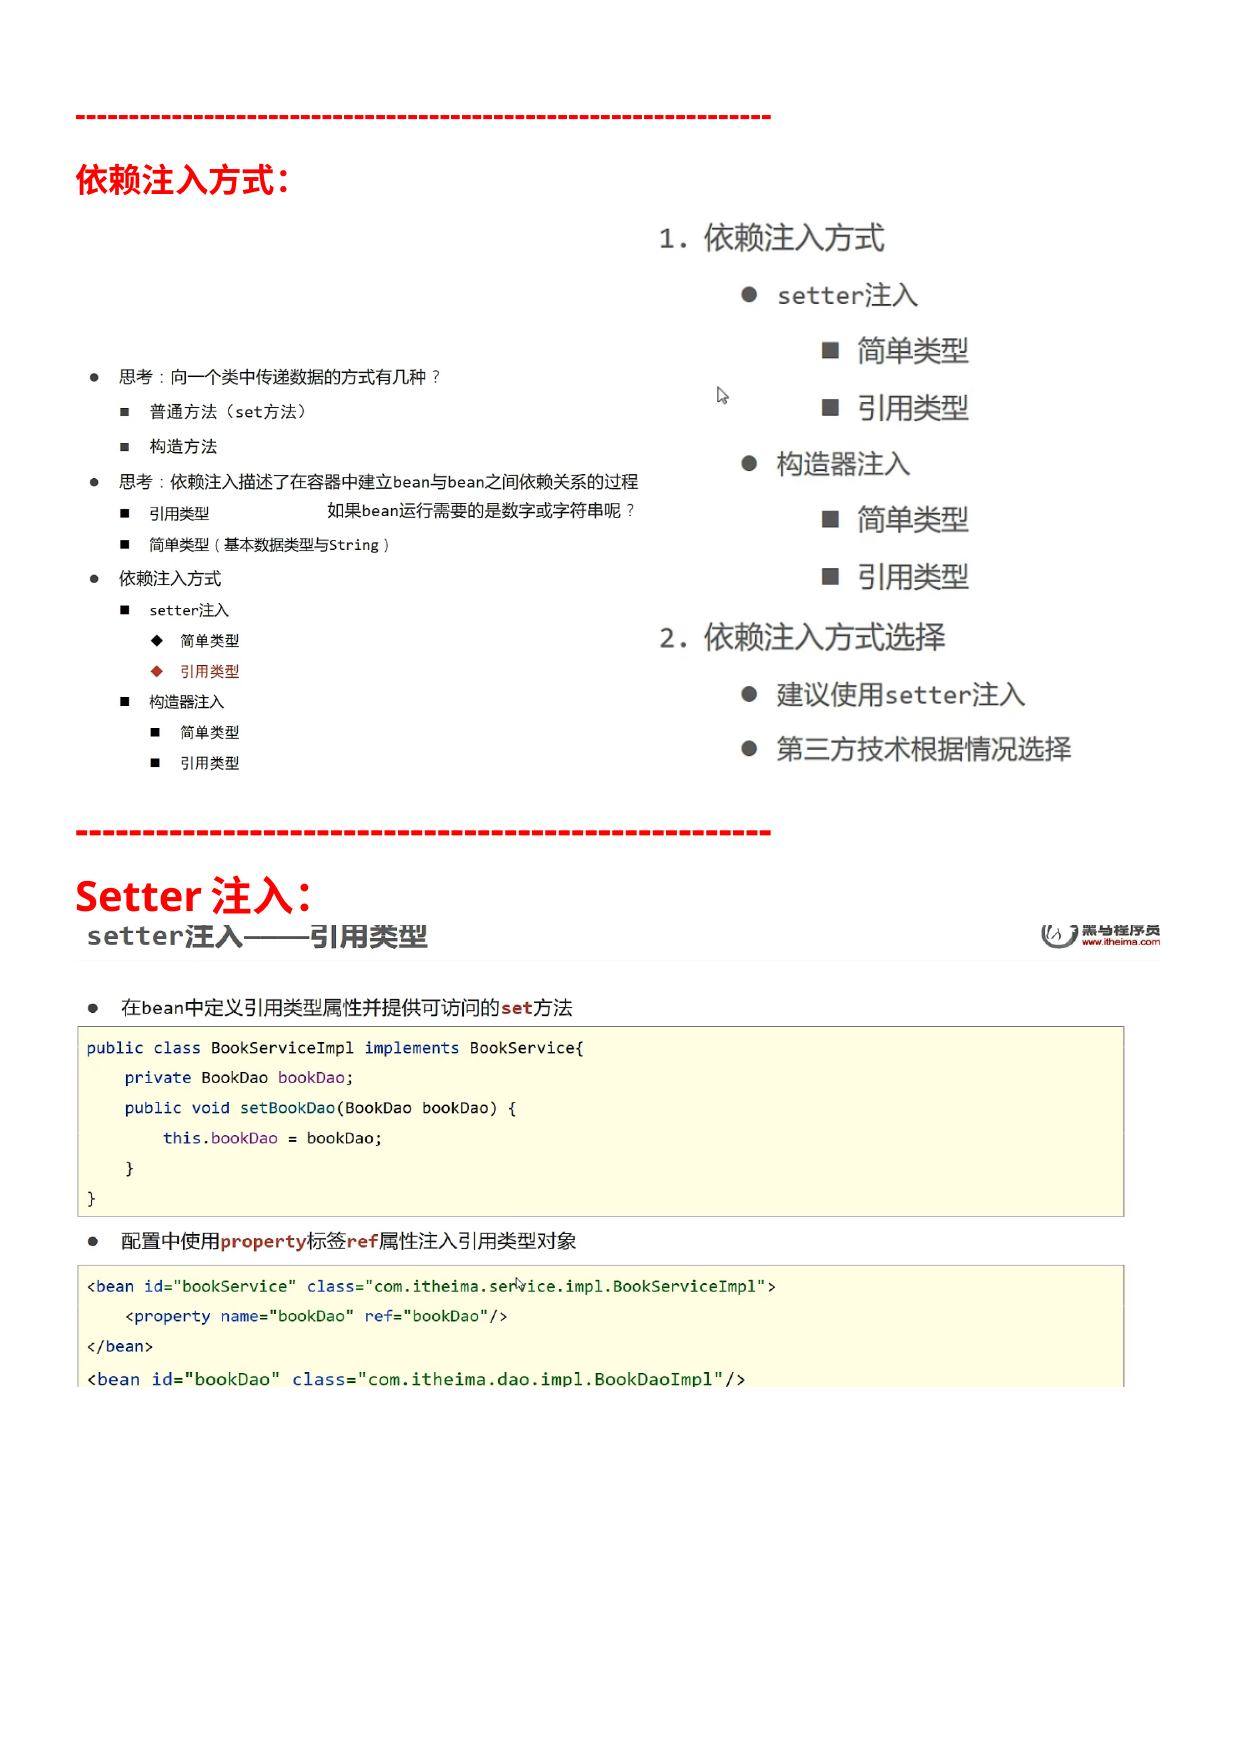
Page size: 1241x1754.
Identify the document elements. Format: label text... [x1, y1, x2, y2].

picture [75, 210, 1075, 775]
text ---------------------------------------------------- [75, 796, 1165, 861]
picture [75, 925, 1166, 1387]
text 依赖注入方式： [75, 146, 1165, 211]
text Setter注入： [75, 861, 1165, 925]
text ----------------------------------------------------------------- [75, 81, 1165, 146]
